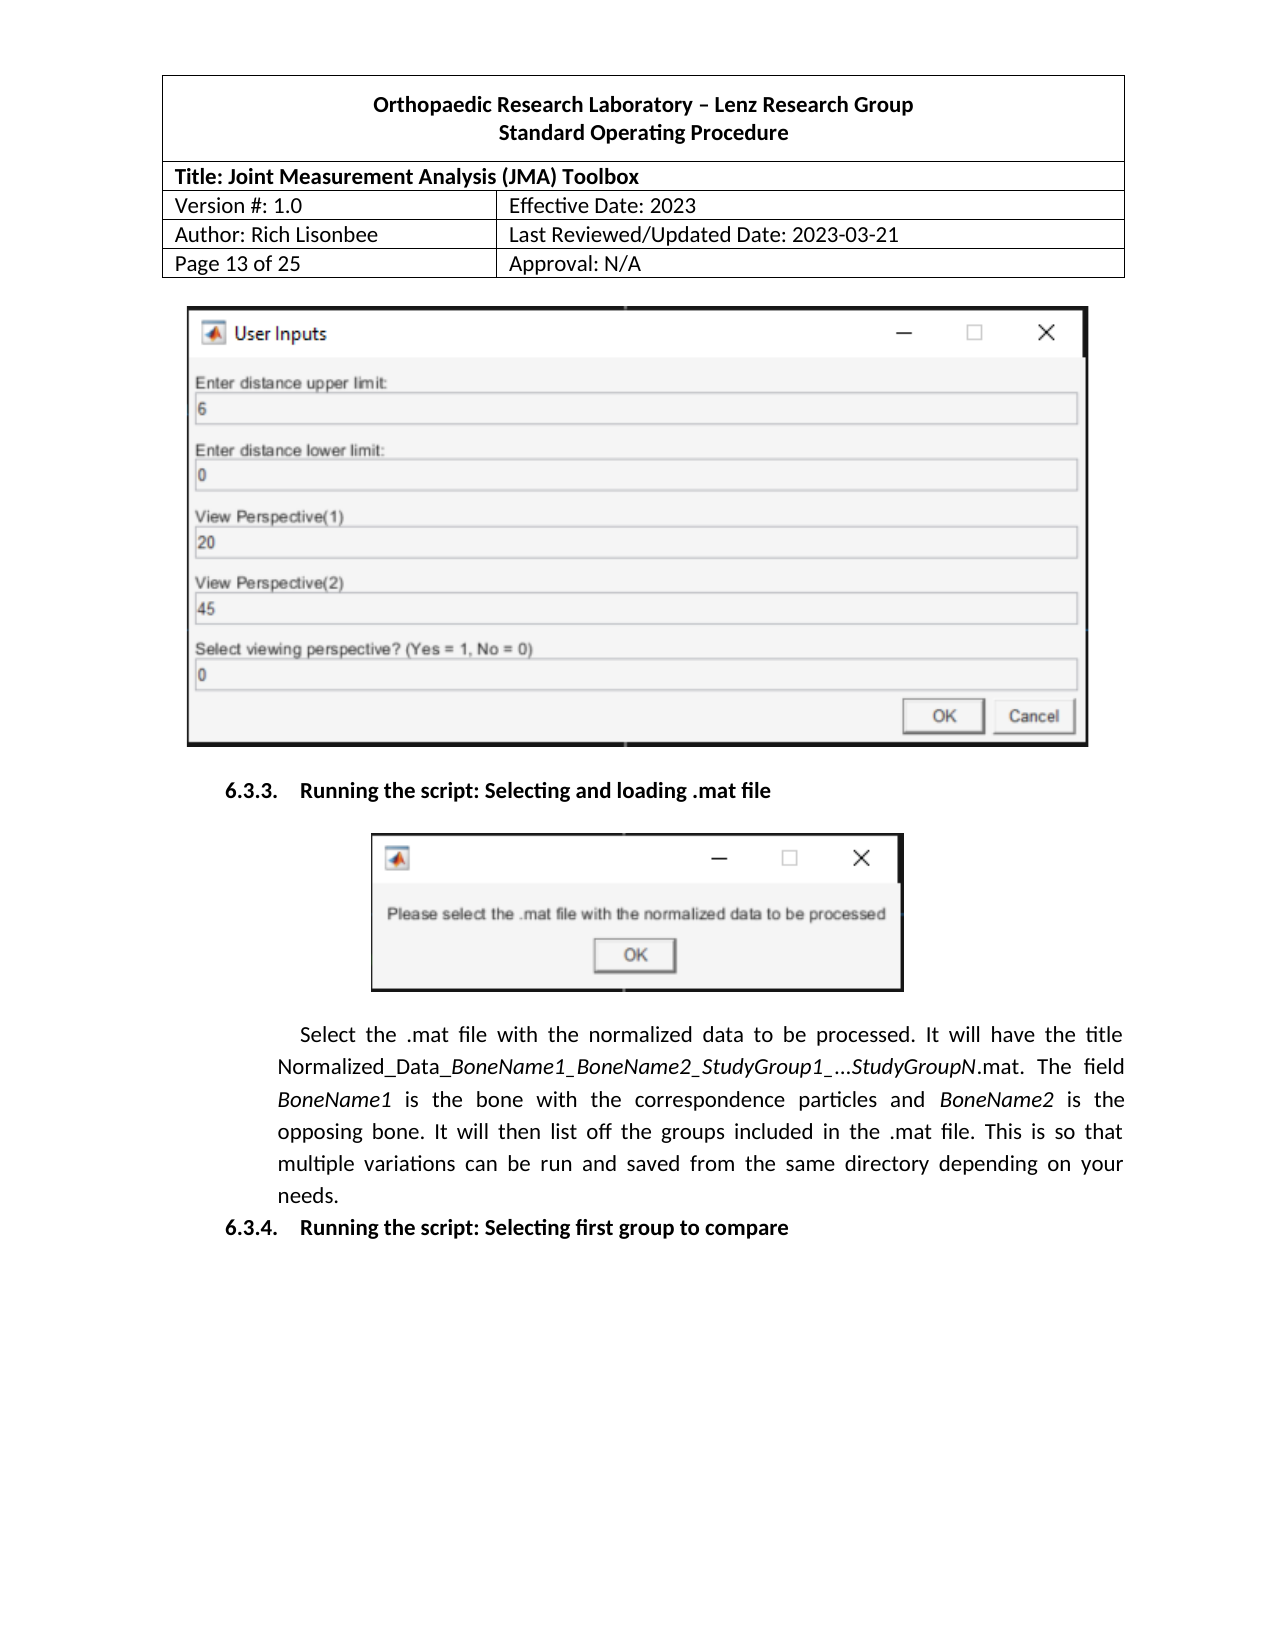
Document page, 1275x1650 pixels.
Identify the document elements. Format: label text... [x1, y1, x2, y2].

picture [371, 833, 904, 992]
list Select the .mat file with the normalized data to be processed. It will have the title Normalized_Data_BoneName1_BoneName2_StudyGroup1_...StudyGroupN.mat. The field BoneName1 is the bone with the correspondence particles and BoneName2 is the opposing bone. It will then list off the groups included in the .mat file. This is so that multiple variations can be run and saved from the same directory depending on your needs. [277, 1020, 1125, 1209]
list Running the script: Selecting first group to compare [225, 1213, 1125, 1241]
picture [186, 306, 1089, 747]
list Running the script: Selecting and loading .mat file [225, 776, 1125, 804]
